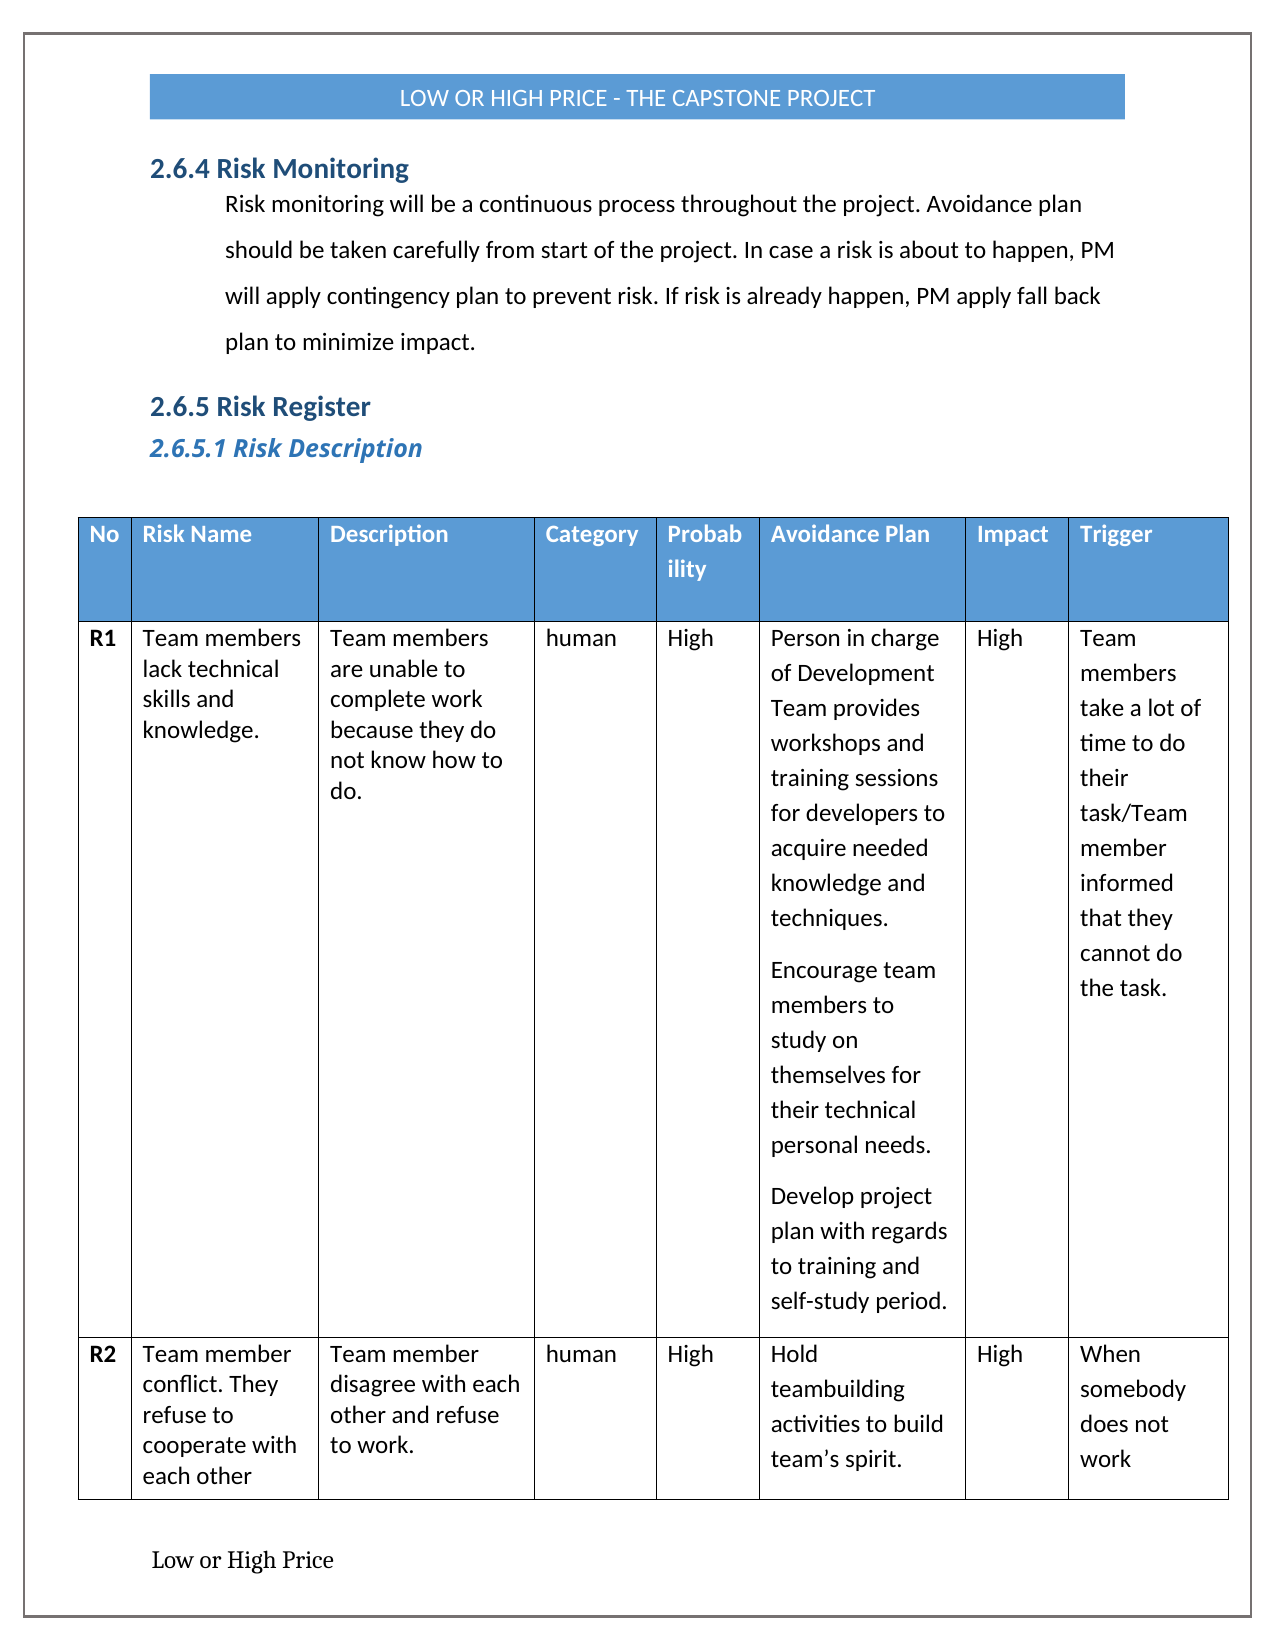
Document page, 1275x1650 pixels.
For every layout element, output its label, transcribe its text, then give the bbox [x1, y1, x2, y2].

text Risk monitoring will be a continuous process throughout the project. Avoidance plan should be taken carefully from start of the project. In case a risk is about to happen, PM will apply contingency plan to prevent risk. If risk is already happen, PM apply fall back plan to minimize impact. [225, 188, 1125, 356]
subtitle 2.6.4 Risk Monitoring [150, 150, 1125, 186]
table_header Probability [657, 518, 759, 621]
subtitle 2.6.5.1 Risk Description [150, 431, 1125, 465]
table_cell human [535, 1338, 656, 1499]
table_header Trigger [1069, 518, 1228, 621]
table_header No [79, 518, 131, 621]
table_cell High [657, 1338, 759, 1499]
table_cell High [966, 622, 1068, 1337]
table_cell Team members are unable to complete work because they do not know how to do. [319, 622, 534, 1337]
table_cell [1069, 1338, 1228, 1499]
table_header Description [319, 518, 534, 621]
table_header Category [535, 518, 656, 621]
table_cell Team members lack technical skills and knowledge. [132, 622, 318, 1337]
table_header Avoidance Plan [760, 518, 965, 621]
subtitle 2.6.5 Risk Register [150, 388, 1125, 424]
table_header Risk Name [132, 518, 318, 621]
table_cell R1 [79, 622, 131, 1337]
table_cell human [535, 622, 656, 1337]
table_cell R2 [79, 1338, 131, 1499]
table_cell High [966, 1338, 1068, 1499]
table_cell Team members take a lot of time to do their task/Team member informed that they cannot do the task. [1069, 622, 1228, 1337]
table_cell High [657, 622, 759, 1337]
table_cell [760, 1338, 965, 1499]
table_cell Person in charge of Development Team provides workshops and training sessions for developers to acquire needed knowledge and techniques. Encourage team members to study on themselves for their technical personal needs. Develop project plan with regards to training and self-study period. [760, 622, 965, 1337]
table_header Impact [966, 518, 1068, 621]
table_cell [132, 1338, 318, 1499]
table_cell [319, 1338, 534, 1499]
